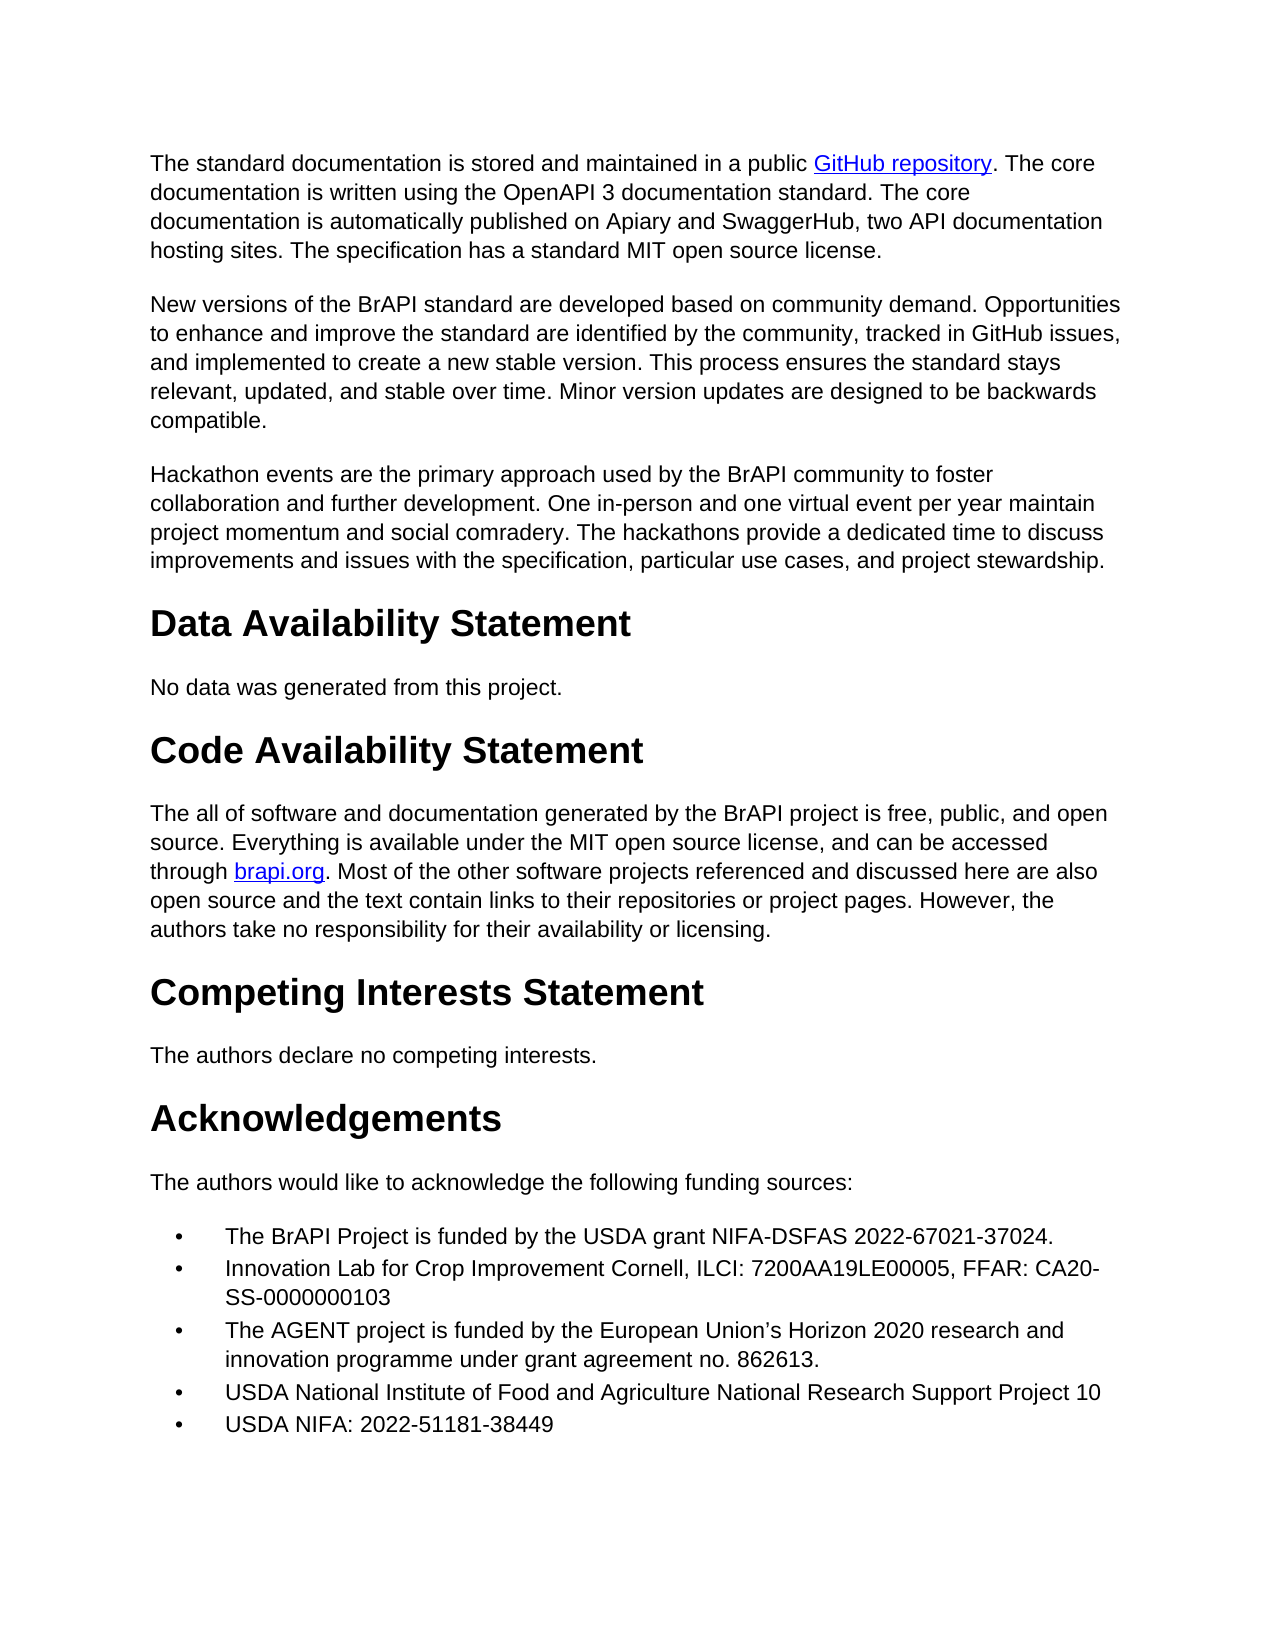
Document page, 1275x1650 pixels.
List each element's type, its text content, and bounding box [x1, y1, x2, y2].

list The AGENT project is funded by the European Union’s Horizon 2020 research and innovation programme under grant agreement no. 862613. [175, 1317, 1125, 1372]
list USDA National Institute of Food and Agriculture National Research Support Project 10 [175, 1379, 1125, 1405]
subtitle Code Availability Statement [150, 728, 1125, 771]
subtitle Competing Interests Statement [150, 970, 1125, 1013]
subtitle Acknowledgements [150, 1096, 1125, 1139]
list Innovation Lab for Crop Improvement Cornell, ILCI: 7200AA19LE00005, FFAR: CA20-SS-0000000103 [175, 1255, 1125, 1311]
text The authors would like to acknowledge the following funding sources: [150, 1169, 1125, 1195]
list The BrAPI Project is funded by the USDA grant NIFA-DSFAS 2022-67021-37024. [175, 1223, 1125, 1249]
text The standard documentation is stored and maintained in a public GitHub repository. The core documentation is written using the OpenAPI 3 documentation standard. The core documentation is automatically published on Apiary and SwaggerHub, two API documentation hosting sites. The specification has a standard MIT open source license. [150, 150, 1125, 263]
list USDA NIFA: 2022-51181-38449 [175, 1411, 1125, 1438]
text No data was generated from this project. [150, 674, 1125, 700]
text The all of software and documentation generated by the BrAPI project is free, public, and open source. Everything is available under the MIT open source license, and can be accessed through brapi.org. Most of the other software projects referenced and discussed here are also open source and the text contain links to their repositories or project pages. However, the authors take no responsibility for their availability or licensing. [150, 800, 1125, 942]
text The authors declare no competing interests. [150, 1042, 1125, 1069]
text New versions of the BrAPI standard are developed based on community demand. Opportunities to enhance and improve the standard are identified by the community, tracked in GitHub issues, and implemented to create a new stable version. This process ensures the standard stays relevant, updated, and stable over time. Minor version updates are designed to be backwards compatible. [150, 291, 1125, 433]
subtitle Data Availability Statement [150, 601, 1125, 644]
text Hackathon events are the primary approach used by the BrAPI community to foster collaboration and further development. One in-person and one virtual event per year maintain project momentum and social comradery. The hackathons provide a dedicated time to discuss improvements and issues with the specification, particular use cases, and project stewardship. [150, 461, 1125, 574]
